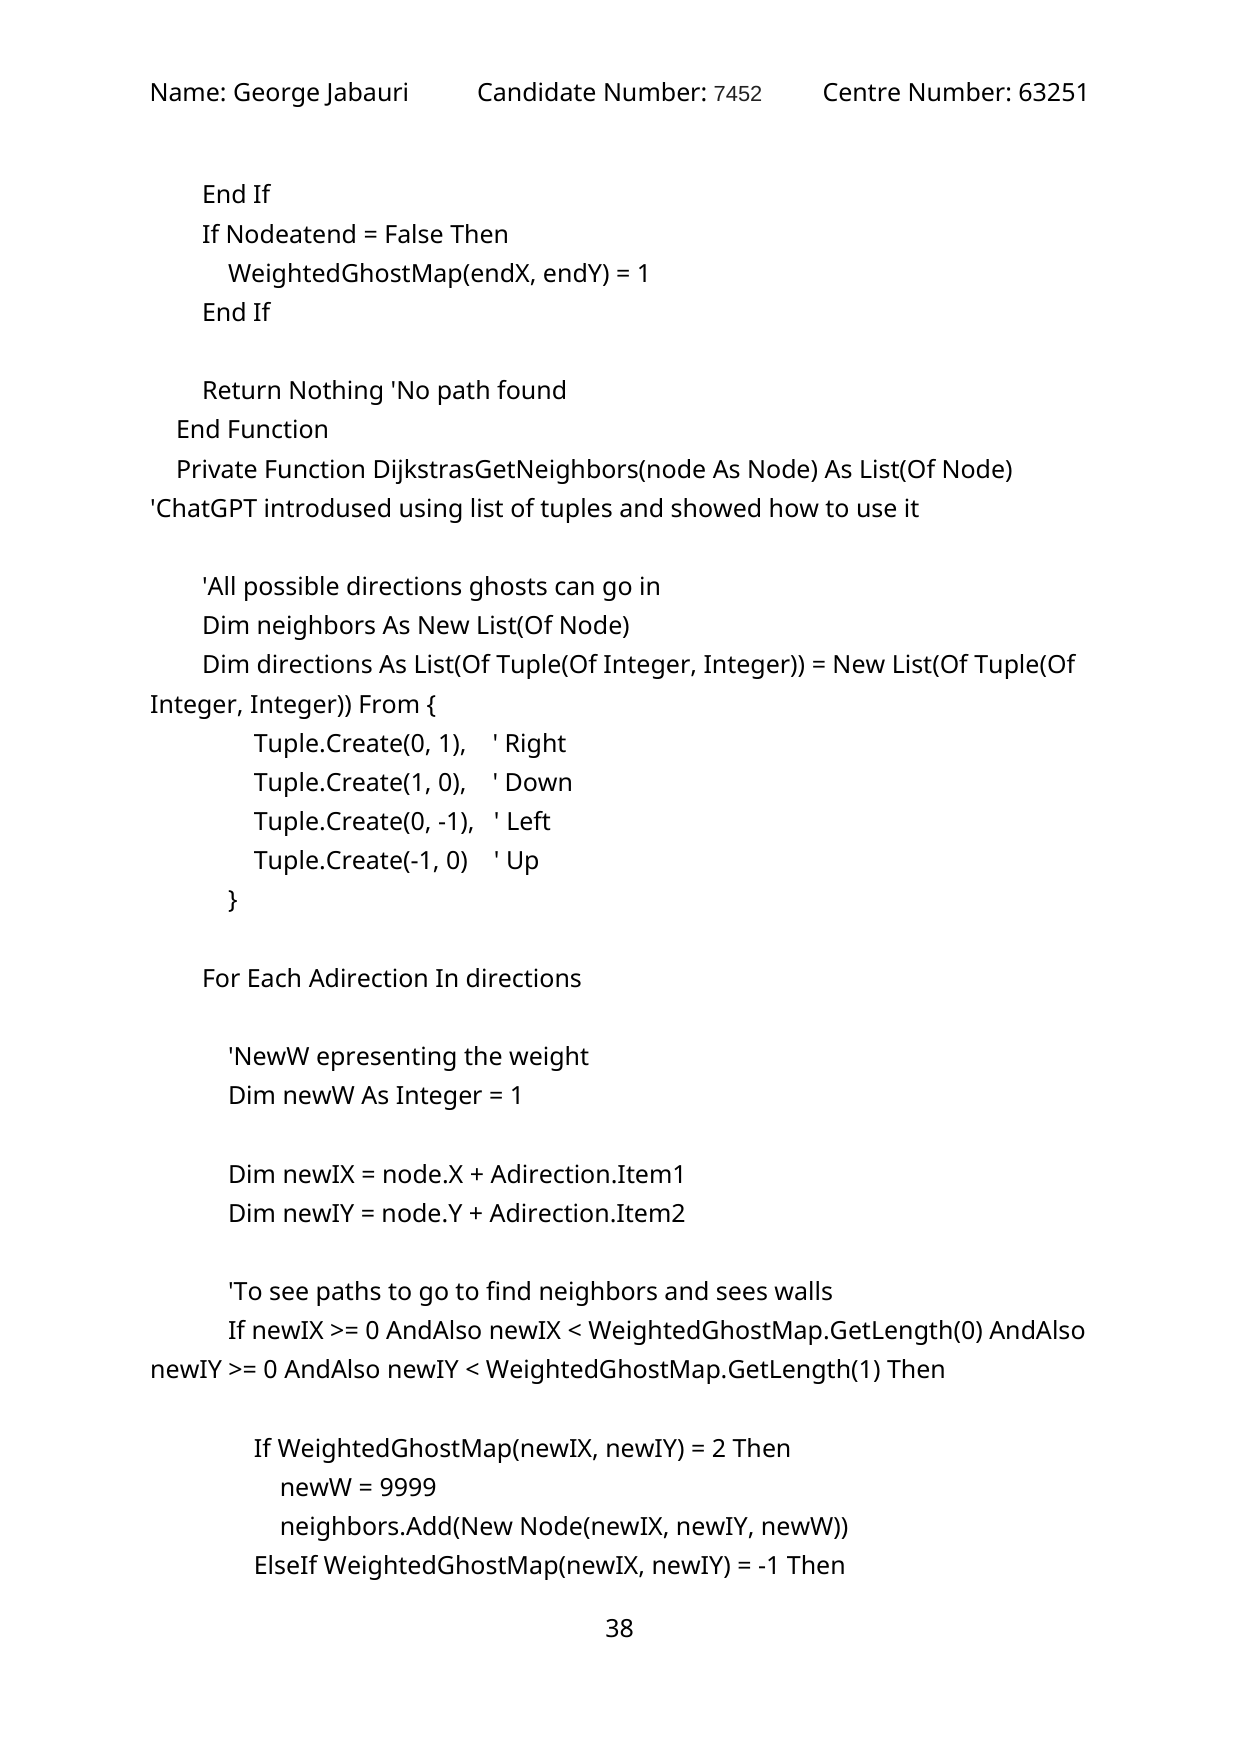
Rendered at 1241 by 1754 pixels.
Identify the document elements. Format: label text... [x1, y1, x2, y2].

text If WeightedGhostMap(newIX, newIY) = 2 Then [150, 1431, 1090, 1464]
text If newIX >= 0 AndAlso newIX < WeightedGhostMap.GetLength(0) AndAlso newIY >= 0 AndAlso newIY < WeightedGhostMap.GetLength(1) Then [150, 1313, 1090, 1386]
text Tuple.Create(0, 1), ' Right [150, 726, 1090, 759]
text Return Nothing 'No path found [150, 373, 1090, 407]
text End If [150, 177, 1090, 211]
text End Function [150, 412, 1090, 446]
text Tuple.Create(1, 0), ' Down [150, 765, 1090, 799]
text End If [150, 295, 1090, 329]
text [150, 1509, 1090, 1543]
text 'To see paths to go to find neighbors and sees walls [150, 1274, 1090, 1308]
text Dim newIX = node.X + Adirection.Item1 [150, 1156, 1090, 1190]
text Dim directions As List(Of Tuple(Of Integer, Integer)) = New List(Of Tuple(Of Integer, Integer)) From { [150, 647, 1090, 720]
text ElseIf WeightedGhostMap(newIX, newIY) = -1 Then [150, 1548, 1090, 1582]
text For Each Adirection In directions [150, 961, 1090, 994]
text Dim neighbors As New List(Of Node) [150, 608, 1090, 642]
text Private Function DijkstrasGetNeighbors(node As Node) As List(Of Node) 'ChatGPT introdused using list of tuples and showed how to use it [150, 451, 1090, 524]
text If Nodeatend = False Then [150, 216, 1090, 250]
text Dim newIY = node.Y + Adirection.Item2 [150, 1196, 1090, 1229]
text } [150, 882, 1090, 916]
text 'NewW epresenting the weight [150, 1039, 1090, 1073]
text WeightedGhostMap(endX, endY) = 1 [150, 256, 1090, 289]
text newW = 9999 [150, 1470, 1090, 1504]
text 'All possible directions ghosts can go in [150, 569, 1090, 603]
text Tuple.Create(-1, 0) ' Up [150, 843, 1090, 877]
text Dim newW As Integer = 1 [150, 1078, 1090, 1112]
text Tuple.Create(0, -1), ' Left [150, 804, 1090, 838]
